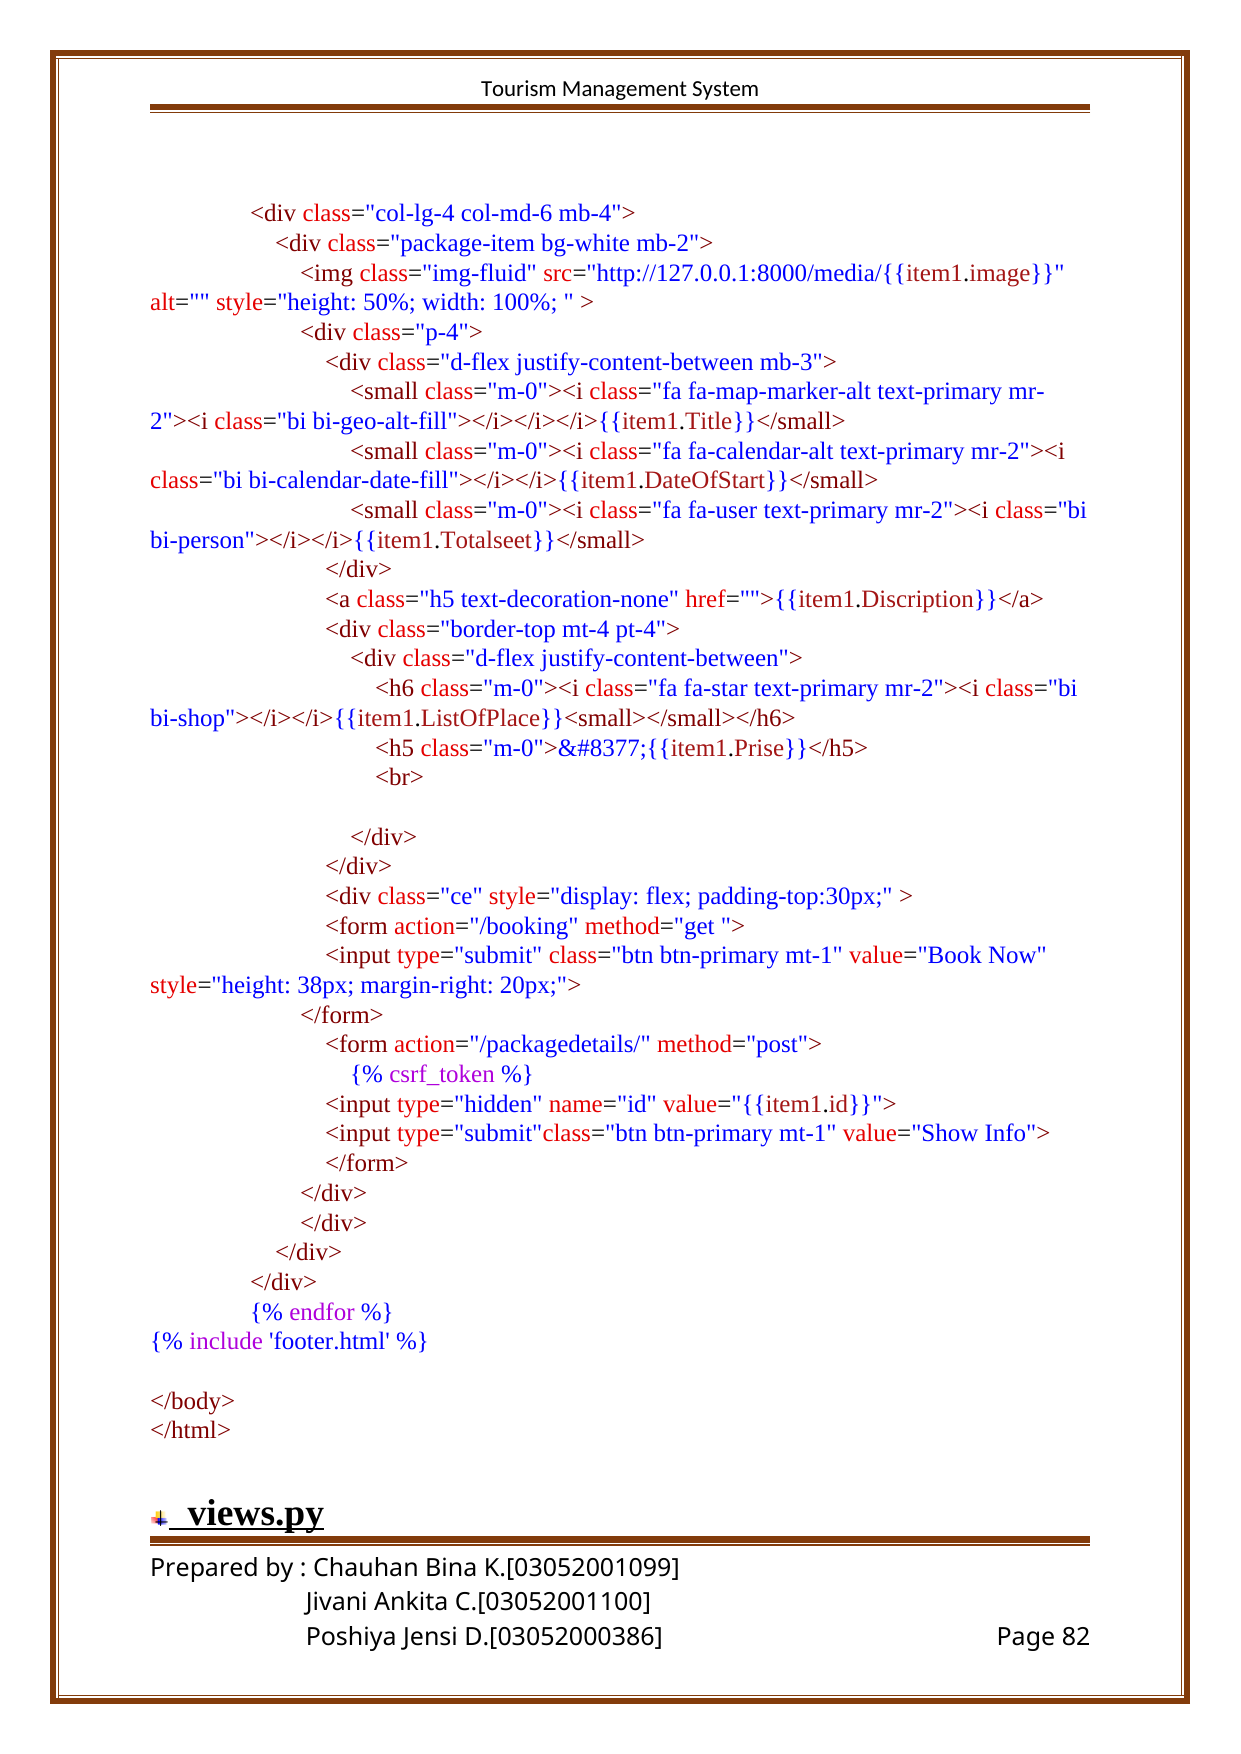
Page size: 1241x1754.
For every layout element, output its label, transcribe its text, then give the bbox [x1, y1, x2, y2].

text {% include 'footer.html' %} [150, 1325, 1090, 1355]
text <form action="/packagedetails/" method="post"> [150, 1028, 1090, 1058]
text <small class="m-0"><i class="fa fa-calendar-alt text-primary mr-2"><i class="bi bi-calendar-date-fill"></i></i>{{item1.DateOfStart}}</small> [150, 435, 1090, 494]
text </div> [150, 1266, 1090, 1296]
text </form> [150, 999, 1090, 1028]
text <div class="col-lg-4 col-md-6 mb-4"> [150, 197, 1090, 227]
text </div> [150, 1177, 1090, 1207]
text </div> [150, 1207, 1090, 1236]
text <div class="border-top mt-4 pt-4"> [150, 613, 1090, 643]
text {% endfor %} [150, 1296, 1090, 1325]
text <div class="d-flex justify-content-between mb-3"> [150, 346, 1090, 375]
text </div> [150, 553, 1090, 583]
text <h6 class="m-0"><i class="fa fa-star text-primary mr-2"><i class="bi bi-shop"></i></i>{{item1.ListOfPlace}}<small></small></h6> [150, 672, 1090, 732]
text </div> [150, 1236, 1090, 1266]
text <div class="p-4"> [150, 316, 1090, 346]
text </div> [150, 821, 1090, 850]
picture [151, 1509, 168, 1526]
text <div class="d-flex justify-content-between"> [150, 643, 1090, 672]
text <h5 class="m-0">&#8377;{{item1.Prise}}</h5> [150, 732, 1090, 761]
text <div class="package-item bg-white mb-2"> [150, 227, 1090, 257]
text <img class="img-fluid" src="http://127.0.0.1:8000/media/{{item1.image}}" alt="" style="height: 50%; width: 100%; " > [150, 257, 1090, 316]
text </body> [150, 1385, 1090, 1414]
text <div class="ce" style="display: flex; padding-top:30px;" > [150, 880, 1090, 910]
text <form action="/booking" method="get "> [150, 910, 1090, 939]
text <small class="m-0"><i class="fa fa-user text-primary mr-2"><i class="bi bi-person"></i></i>{{item1.Totalseet}}</small> [150, 494, 1090, 553]
list views.py [150, 1491, 1090, 1534]
text {% csrf_token %} [150, 1058, 1090, 1088]
text <input type="submit" class="btn btn-primary mt-1" value="Book Now" style="height: 38px; margin-right: 20px;"> [150, 939, 1090, 999]
text </div> [150, 850, 1090, 880]
text <input type="submit"class="btn btn-primary mt-1" value="Show Info"> [150, 1118, 1090, 1147]
text <br> [150, 761, 1090, 791]
text <input type="hidden" name="id" value="{{item1.id}}"> [150, 1088, 1090, 1118]
text <small class="m-0"><i class="fa fa-map-marker-alt text-primary mr-2"><i class="bi bi-geo-alt-fill"></i></i></i>{{item1.Title}}</small> [150, 375, 1090, 435]
text </form> [150, 1147, 1090, 1177]
text </html> [150, 1414, 1090, 1444]
text <a class="h5 text-decoration-none" href="">{{item1.Discription}}</a> [150, 583, 1090, 613]
